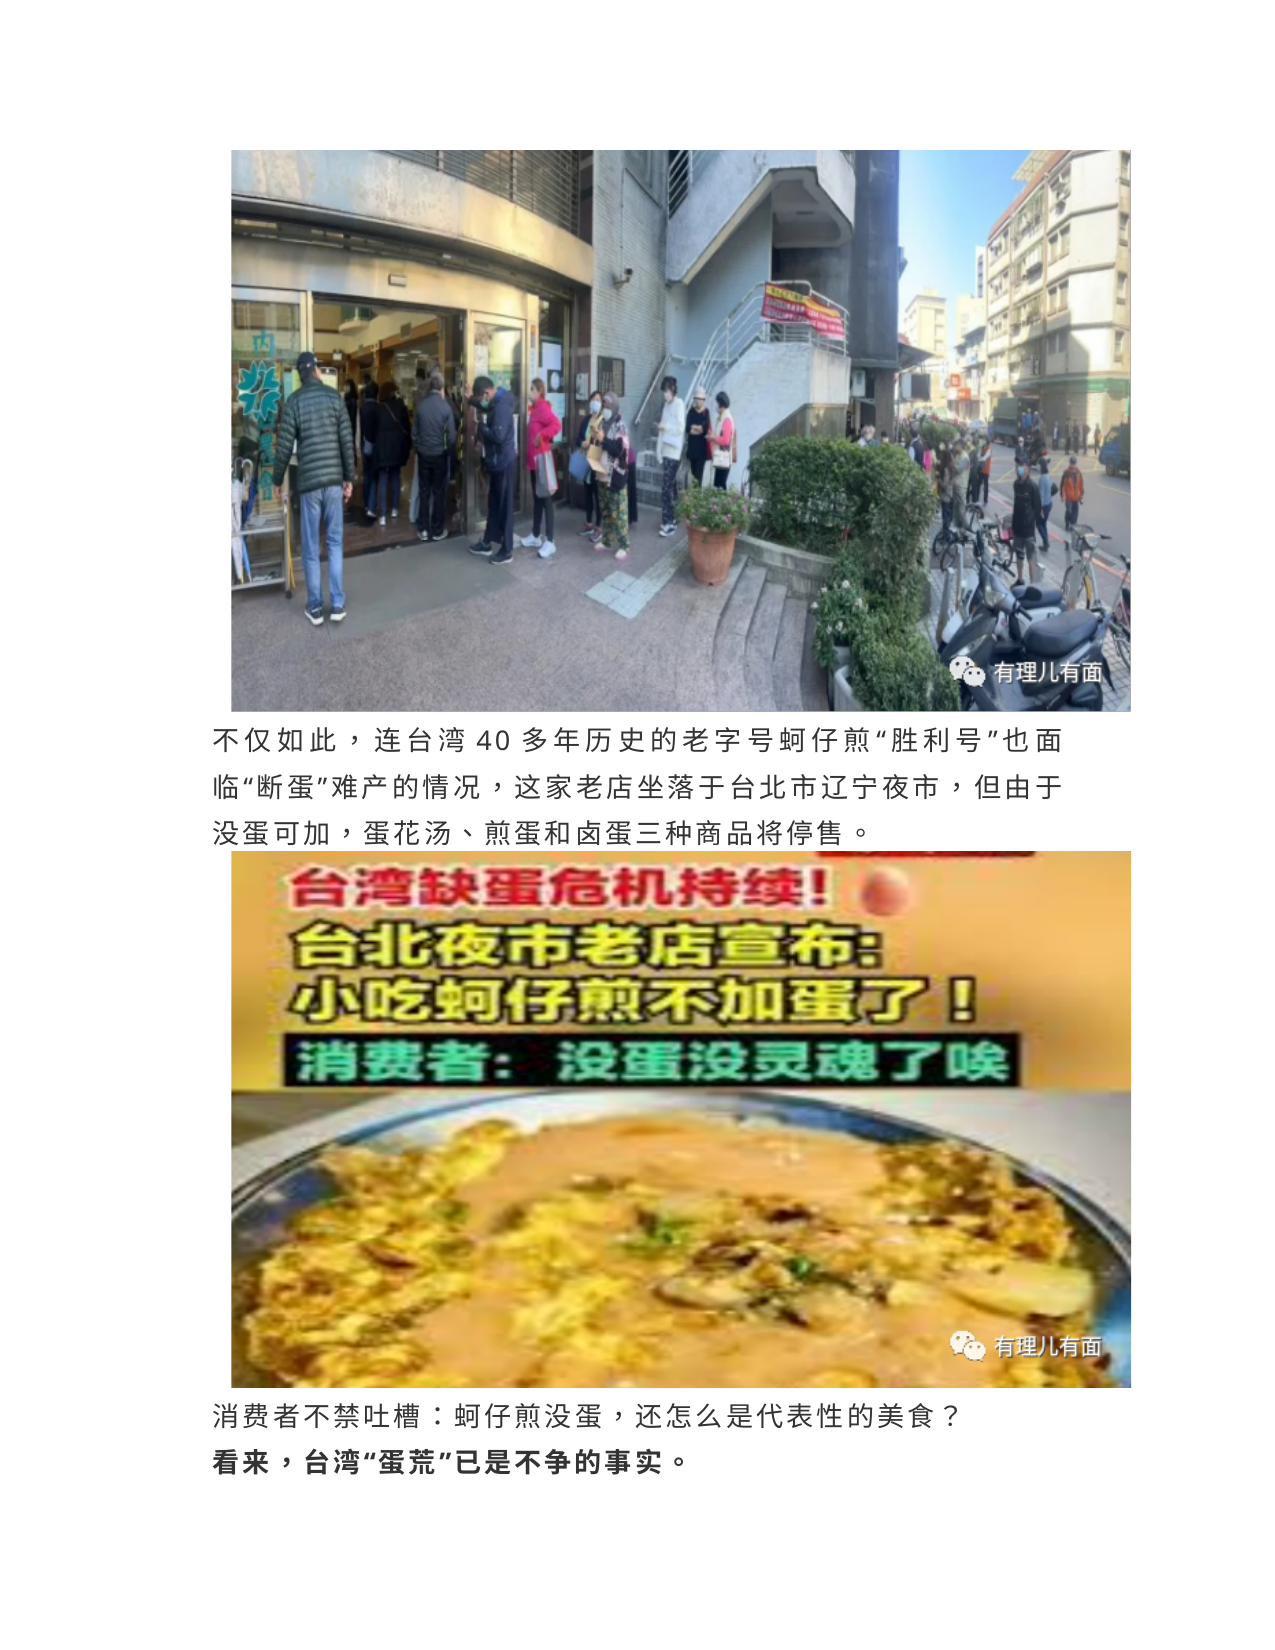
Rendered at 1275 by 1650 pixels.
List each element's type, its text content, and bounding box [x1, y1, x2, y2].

picture [231, 851, 1132, 1388]
text 看来，台湾“蛋荒”已是不争的事实。 [212, 1434, 1062, 1480]
text 消费者不禁吐槽：蚵仔煎没蛋，还怎么是代表性的美食？ [212, 1387, 1062, 1434]
text 不仅如此，连台湾40多年历史的老字号蚵仔煎“胜利号”也面临“断蛋”难产的情况，这家老店坐落于台北市辽宁夜市，但由于没蛋可加，蛋花汤、煎蛋和卤蛋三种商品将停售。 [212, 712, 1062, 852]
picture [231, 150, 1132, 713]
